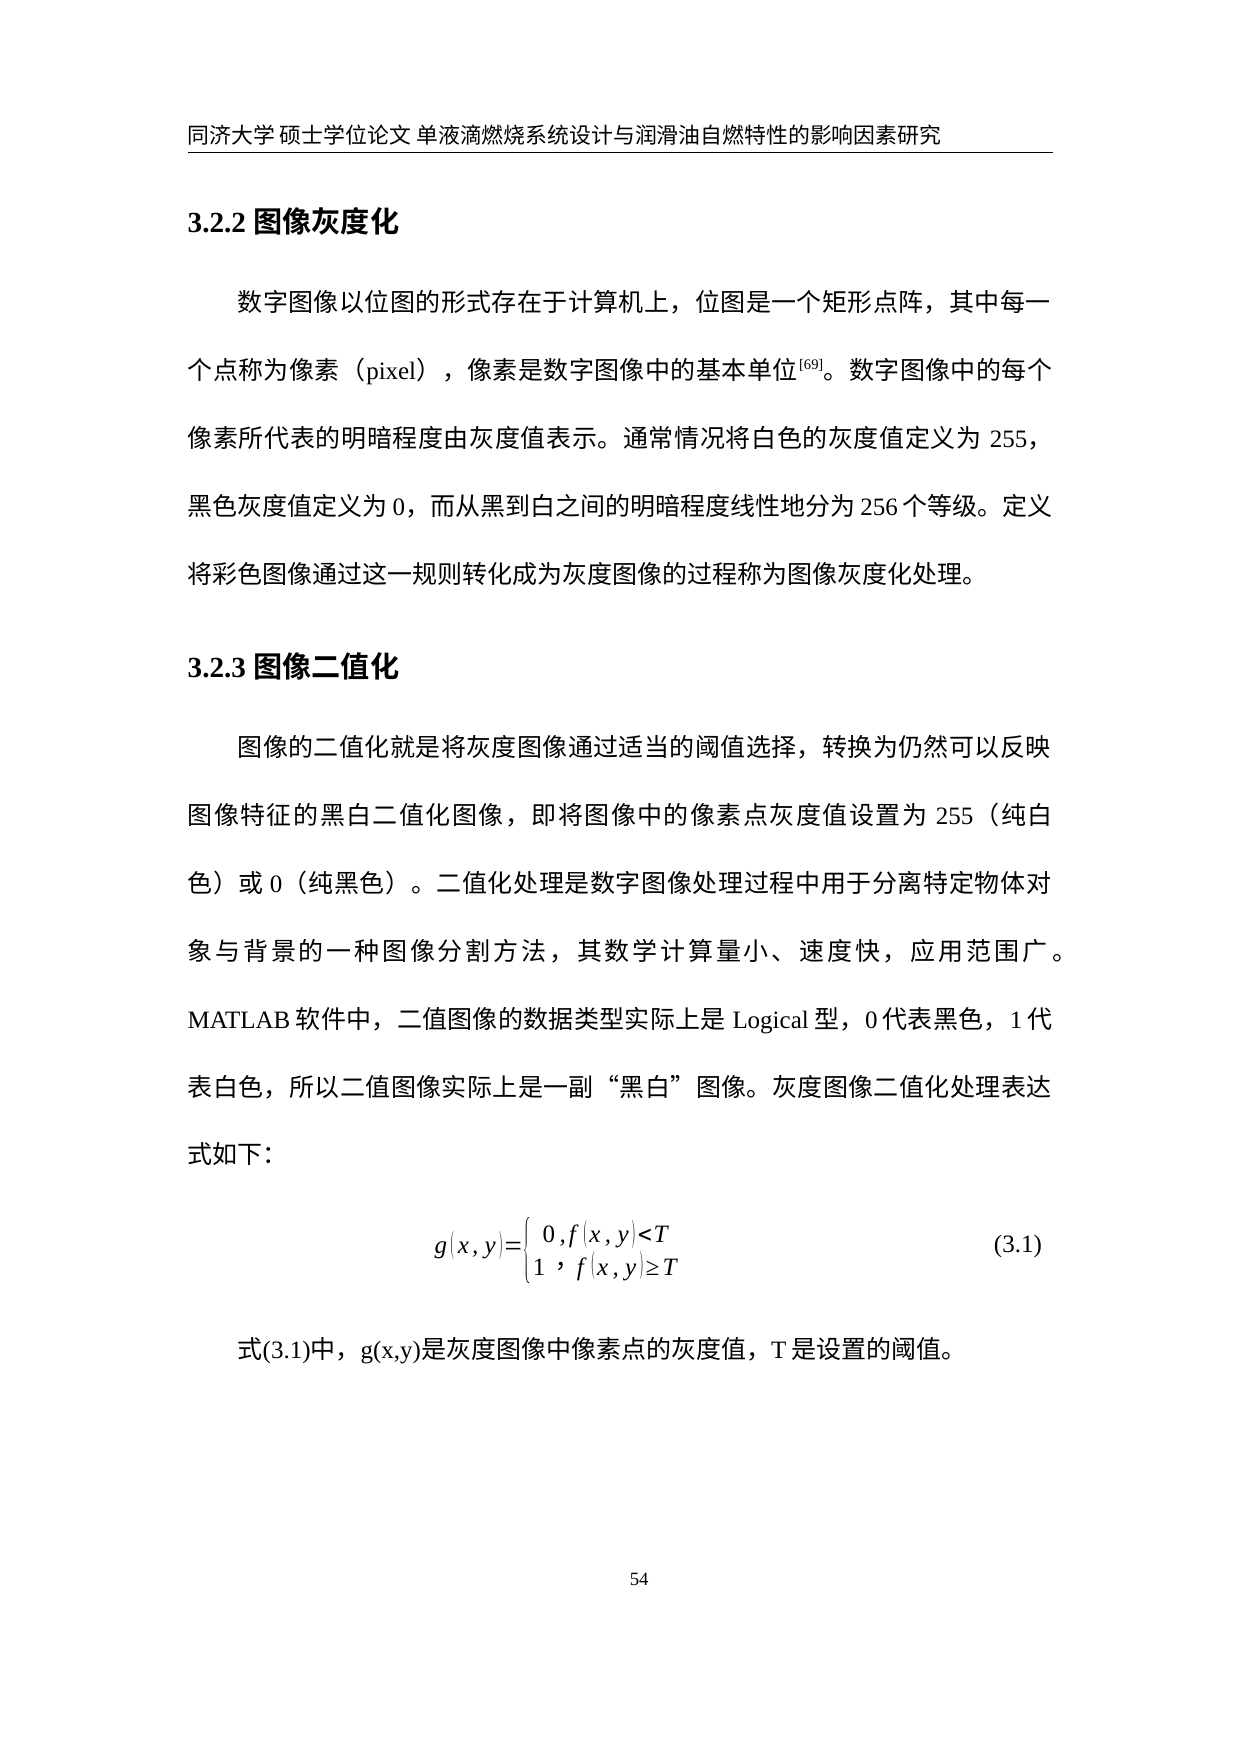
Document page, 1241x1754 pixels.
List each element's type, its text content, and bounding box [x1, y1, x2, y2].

text 式(3.1)中，g(x,y)是灰度图像中像素点的灰度值，T是设置的阈值。 [187, 1314, 1053, 1382]
table_header (3.1) [926, 1187, 1053, 1314]
table_header [188, 1187, 926, 1314]
subtitle 3.2.3 图像二值化 [187, 631, 1053, 699]
text 数字图像以位图的形式存在于计算机上，位图是一个矩形点阵，其中每一个点称为像素（pixel），像素是数字图像中的基本单位[69]。数字图像中的每个像素所代表的明暗程度由灰度值表示。通常情况将白色的灰度值定义为255，黑色灰度值定义为0，而从黑到白之间的明暗程度线性地分为256个等级。定义将彩色图像通过这一规则转化成为灰度图像的过程称为图像灰度化处理。 [187, 267, 1053, 606]
subtitle 3.2.2 图像灰度化 [187, 186, 1053, 254]
text 图像的二值化就是将灰度图像通过适当的阈值选择，转换为仍然可以反映图像特征的黑白二值化图像，即将图像中的像素点灰度值设置为255（纯白色）或0（纯黑色）。二值化处理是数字图像处理过程中用于分离特定物体对象与背景的一种图像分割方法，其数学计算量小、速度快，应用范围广。MATLAB软件中，二值图像的数据类型实际上是Logical型，0代表黑色，1代表白色，所以二值图像实际上是一副“黑白”图像。灰度图像二值化处理表达式如下： [187, 712, 1053, 1187]
